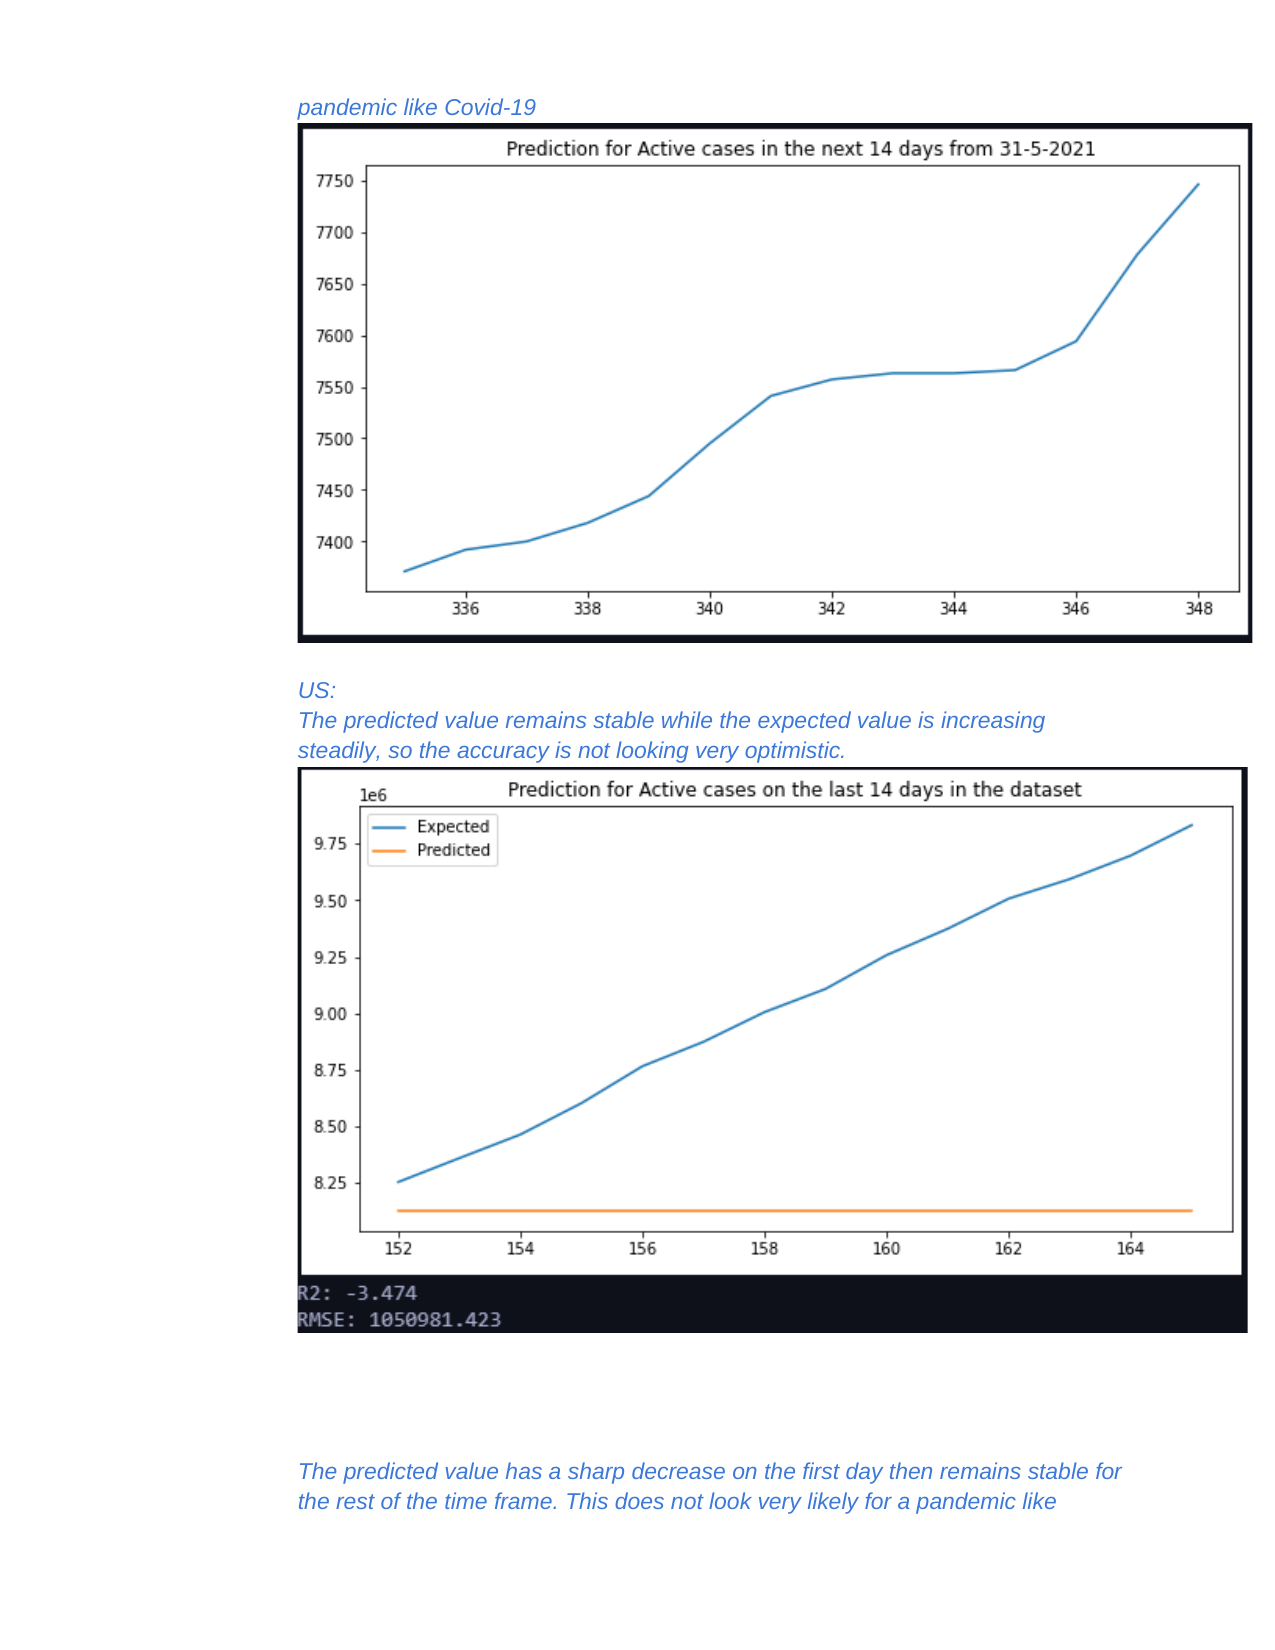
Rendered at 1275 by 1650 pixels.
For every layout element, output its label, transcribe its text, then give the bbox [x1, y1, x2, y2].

picture [297, 123, 1253, 643]
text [298, 1458, 1125, 1514]
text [298, 94, 1125, 123]
text US: [298, 677, 1125, 703]
text The predicted value remains stable while the expected value is increasing steadily, so the accuracy is not looking very optimistic. [298, 707, 1125, 763]
picture [297, 767, 1248, 1333]
